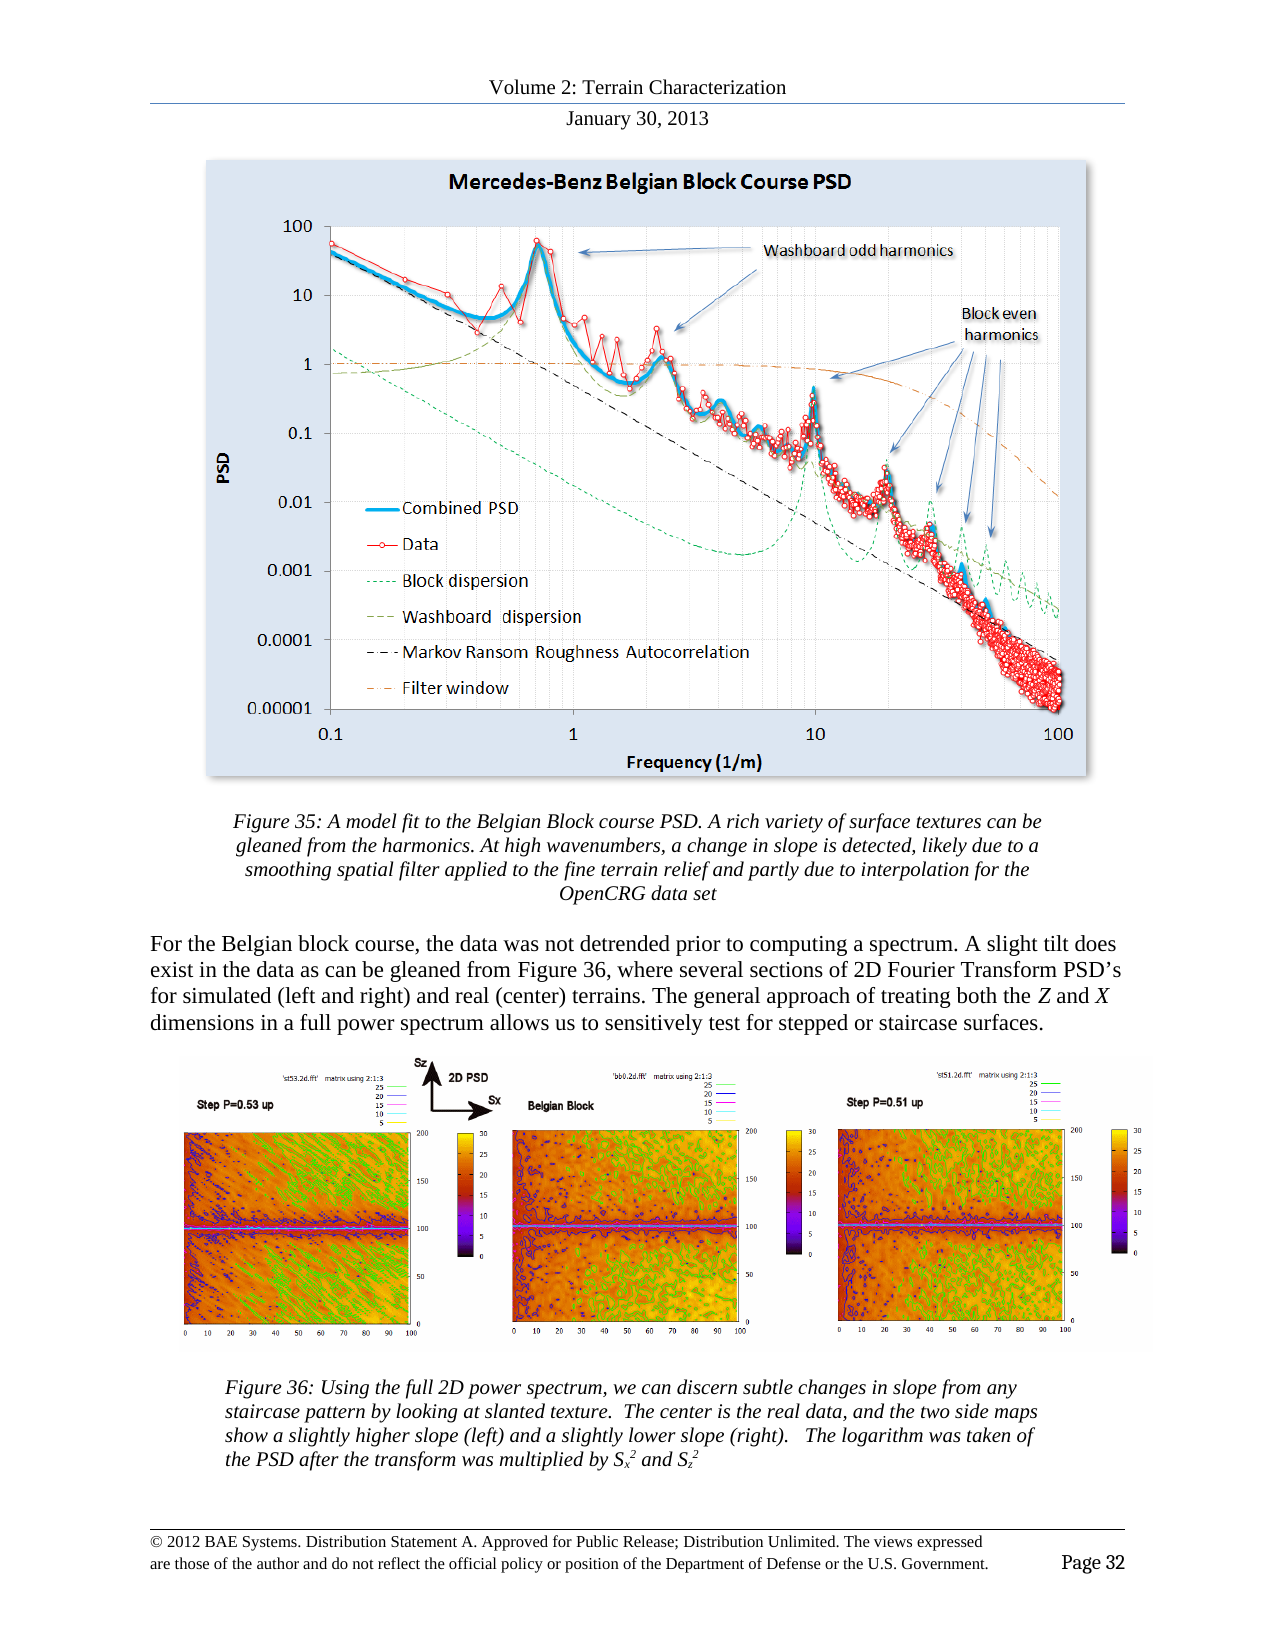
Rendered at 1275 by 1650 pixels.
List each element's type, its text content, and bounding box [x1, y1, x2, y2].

text Figure 35: A model fit to the Belgian Block course PSD. A rich variety of surface textures can be gleaned from the harmonics. At high wavenumbers, a change in slope is detected, likely due to a smoothing spatial filter applied to the fine terrain relief and partly due to interpolation for the OpenCRG data set [225, 808, 1050, 905]
picture [206, 160, 1086, 776]
text Figure 36: Using the full 2D power spectrum, we can discern subtle changes in slope from any staircase pattern by looking at slanted texture. The center is the real data, and the two side maps show a slightly higher slope (left) and a slightly lower slope (right). The logarithm was taken of the PSD after the transform was multiplied by Sx2 and Sz2 [225, 1375, 1050, 1471]
text For the Belgian block course, the data was not detrended prior to computing a spectrum. A slight tilt does exist in the data as can be gleaned from Figure 32, where several sections of 2D Fourier Transform PSD’s for simulated (left and right) and real (center) terrains. The general approach of treating both the Z and X dimensions in a full power spectrum allows us to sensitively test for stepped or staircase surfaces. [150, 930, 1125, 1035]
picture [178, 1056, 1154, 1352]
